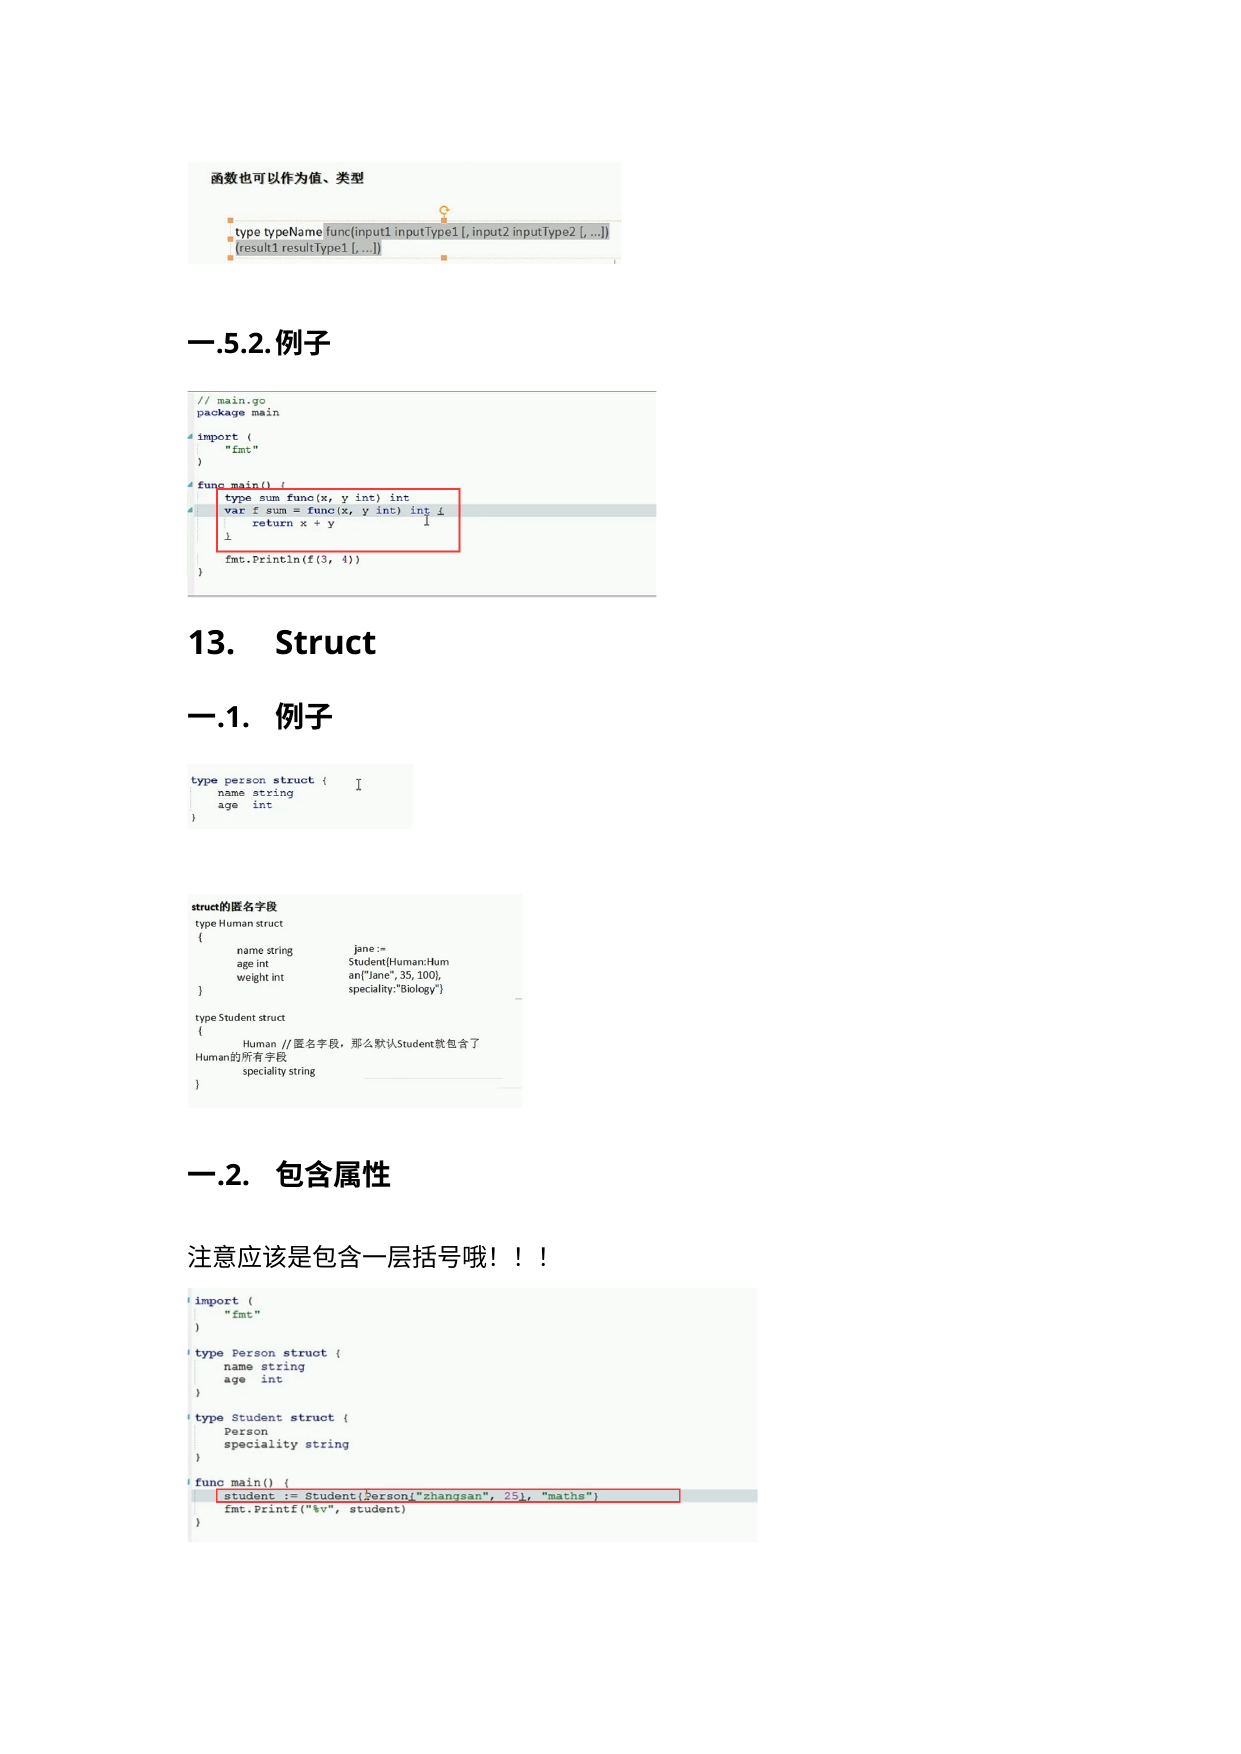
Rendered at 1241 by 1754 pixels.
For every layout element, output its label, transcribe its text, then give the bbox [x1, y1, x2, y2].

subtitle Struct [187, 619, 1053, 664]
picture [187, 894, 523, 1108]
subtitle 例子 [187, 693, 1053, 736]
text 注意应该是包含一层括号哦！！！ [187, 1223, 1053, 1288]
picture [187, 391, 657, 598]
subtitle 包含属性 [187, 1151, 1053, 1194]
picture [187, 162, 622, 264]
subtitle 例子 [187, 321, 1053, 362]
picture [187, 764, 414, 829]
picture [187, 1288, 758, 1542]
